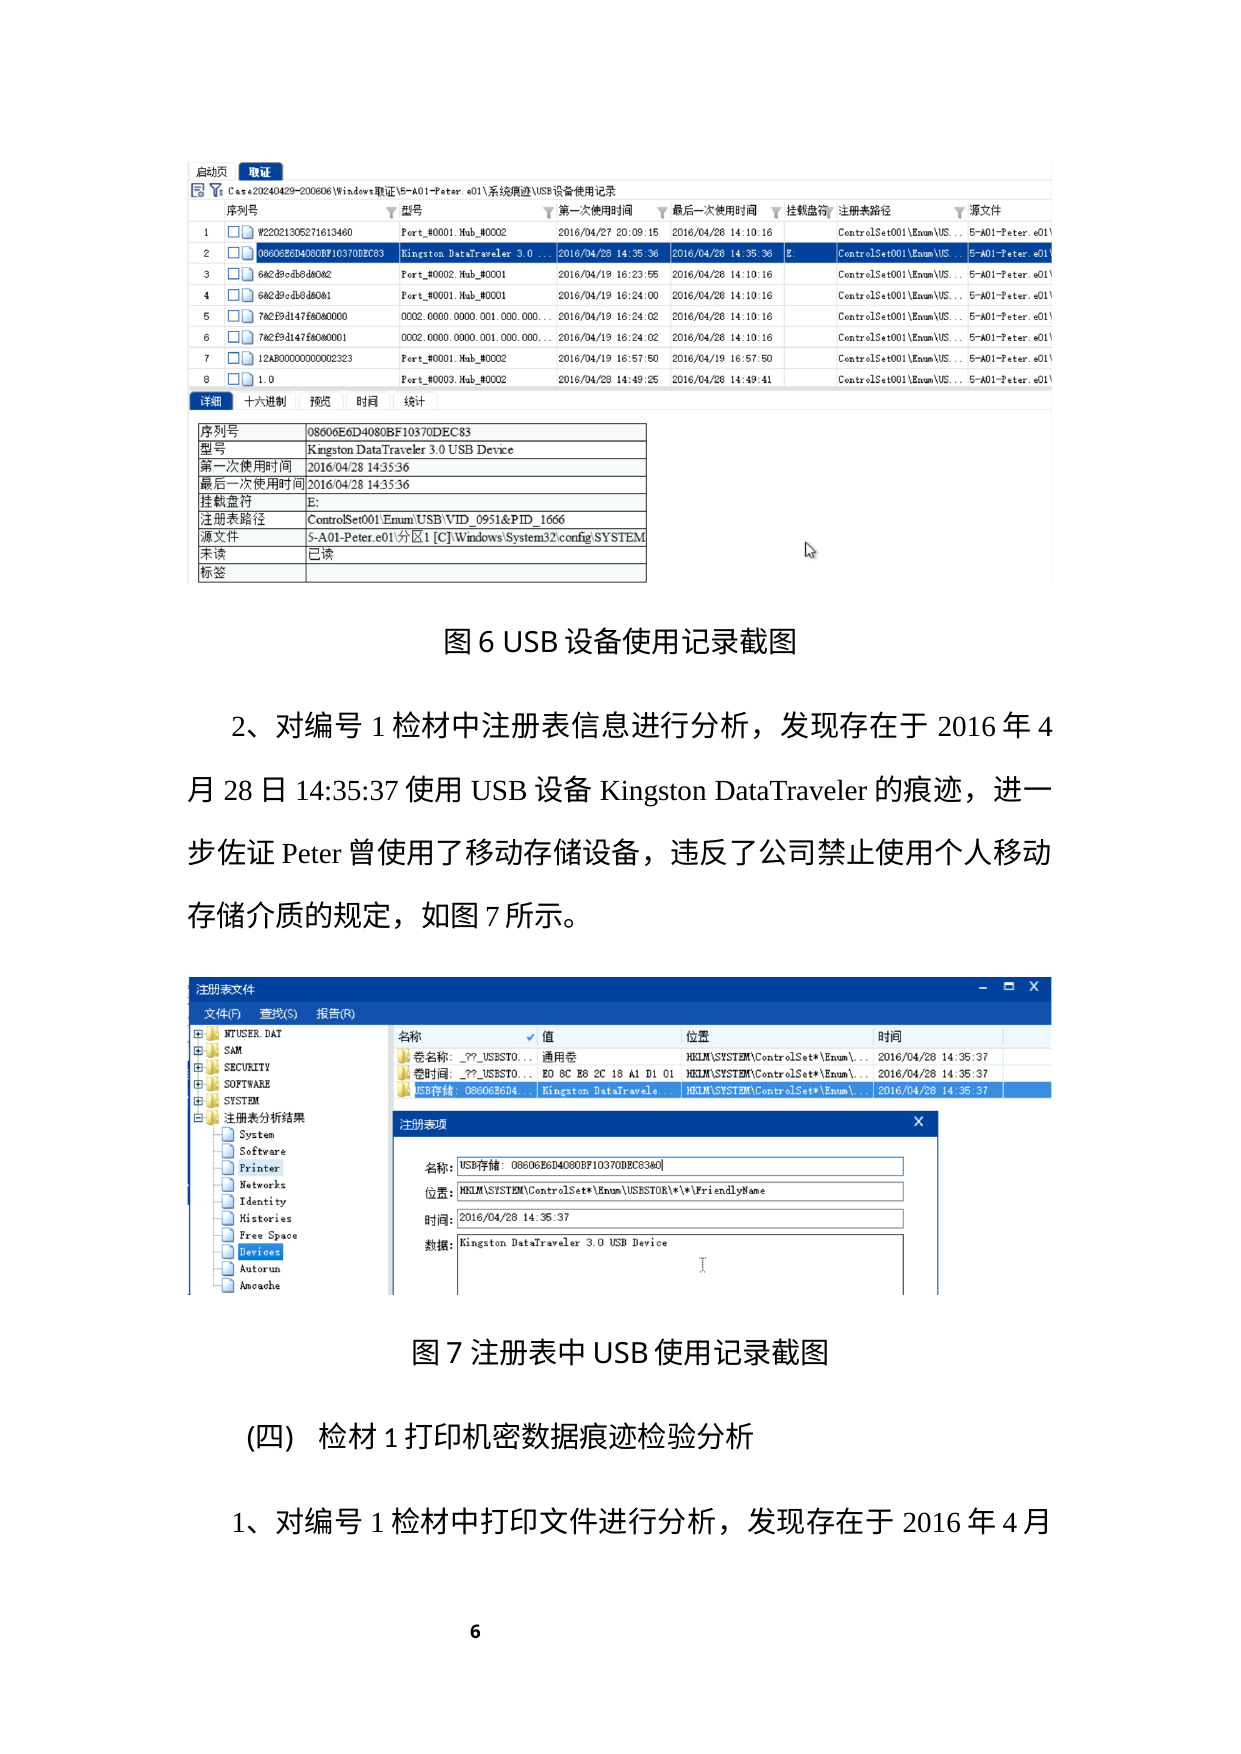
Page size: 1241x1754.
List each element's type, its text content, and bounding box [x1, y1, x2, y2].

list 图6 USB设备使用记录截图 [187, 618, 1053, 661]
picture [187, 162, 1052, 584]
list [187, 1498, 1053, 1541]
list 图7 注册表中USB使用记录截图 [187, 1329, 1053, 1372]
list 对编号1检材中注册表信息进行分析，发现存在于2016年4月28日14:35:37使用USB设备Kingston DataTraveler的痕迹，进一步佐证Peter曾使用了移动存储设备，违反了公司禁止使用个人移动存储介质的规定，如图7所示。 [187, 703, 1053, 935]
picture [187, 977, 1052, 1295]
list 检材1 打印机密数据痕迹检验分析 [247, 1414, 1053, 1456]
